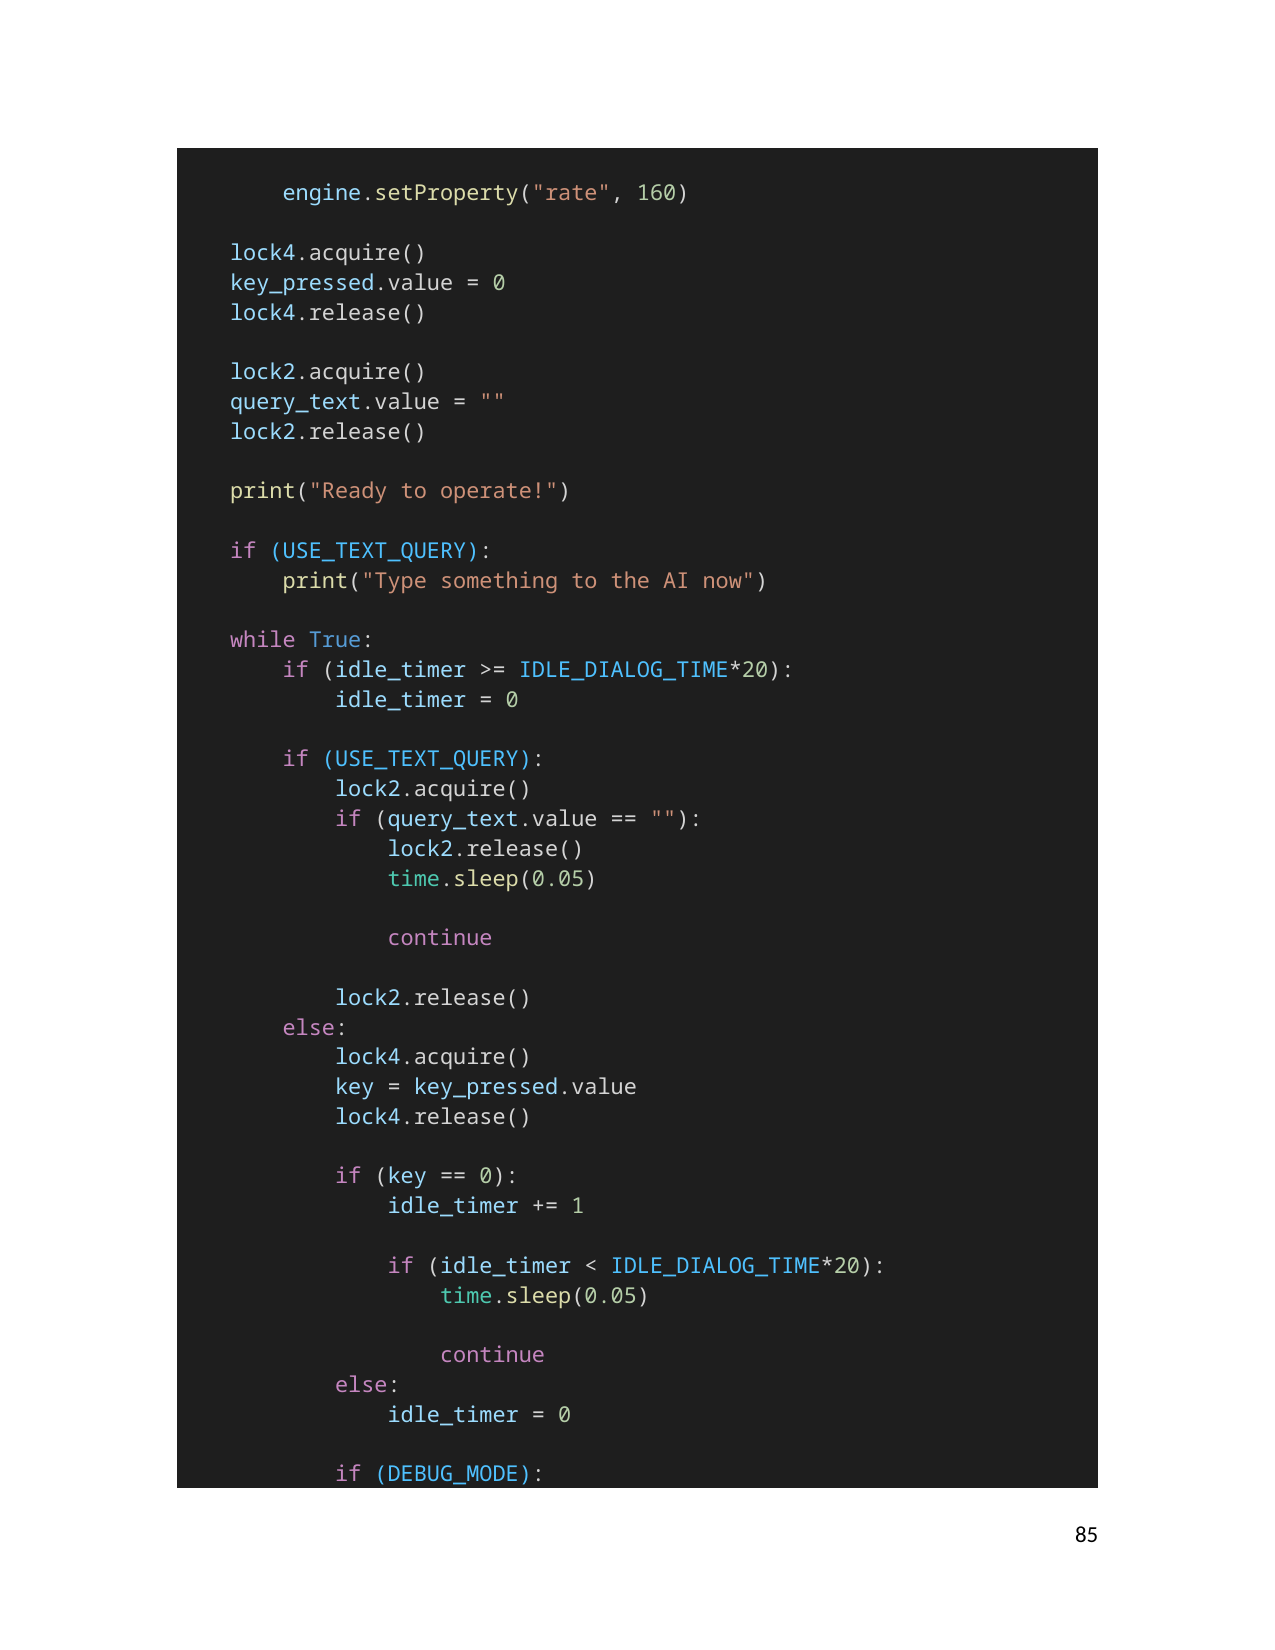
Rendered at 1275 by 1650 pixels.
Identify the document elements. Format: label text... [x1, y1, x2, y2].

text idle_timer = 0 [177, 1399, 1098, 1429]
text continue [177, 922, 1098, 952]
text lock2.release() [177, 833, 1098, 863]
text engine.setProperty("rate", 160) [177, 177, 1098, 207]
text lock4.acquire() [177, 237, 1098, 267]
text idle_timer = 0 [177, 684, 1098, 714]
text key_pressed.value = 0 [177, 267, 1098, 297]
text if (query_text.value == ""): [177, 803, 1098, 833]
text continue [177, 1339, 1098, 1369]
text lock4.release() [177, 1101, 1098, 1131]
text if (idle_timer >= IDLE_DIALOG_TIME*20): [177, 654, 1098, 684]
text time.sleep(0.05) [177, 863, 1098, 892]
text key = key_pressed.value [177, 1071, 1098, 1101]
text else: [177, 1012, 1098, 1041]
text idle_timer += 1 [177, 1190, 1098, 1220]
text if (idle_timer < IDLE_DIALOG_TIME*20): [177, 1250, 1098, 1280]
text lock2.acquire() [177, 773, 1098, 803]
text print("Type something to the AI now") [177, 565, 1098, 594]
text if (DEBUG_MODE): [177, 1458, 1098, 1488]
text time.sleep(0.05) [177, 1280, 1098, 1309]
text query_text.value = "" [177, 386, 1098, 416]
text print("Ready to operate!") [177, 475, 1098, 505]
text lock4.release() [177, 297, 1098, 326]
text lock2.acquire() [177, 356, 1098, 386]
text lock2.release() [177, 416, 1098, 446]
text while True: [177, 624, 1098, 654]
text lock4.acquire() [177, 1041, 1098, 1071]
text if (key == 0): [177, 1161, 1098, 1190]
text lock2.release() [177, 982, 1098, 1012]
text else: [177, 1369, 1098, 1399]
text if (USE_TEXT_QUERY): [177, 743, 1098, 773]
text if (USE_TEXT_QUERY): [177, 535, 1098, 565]
